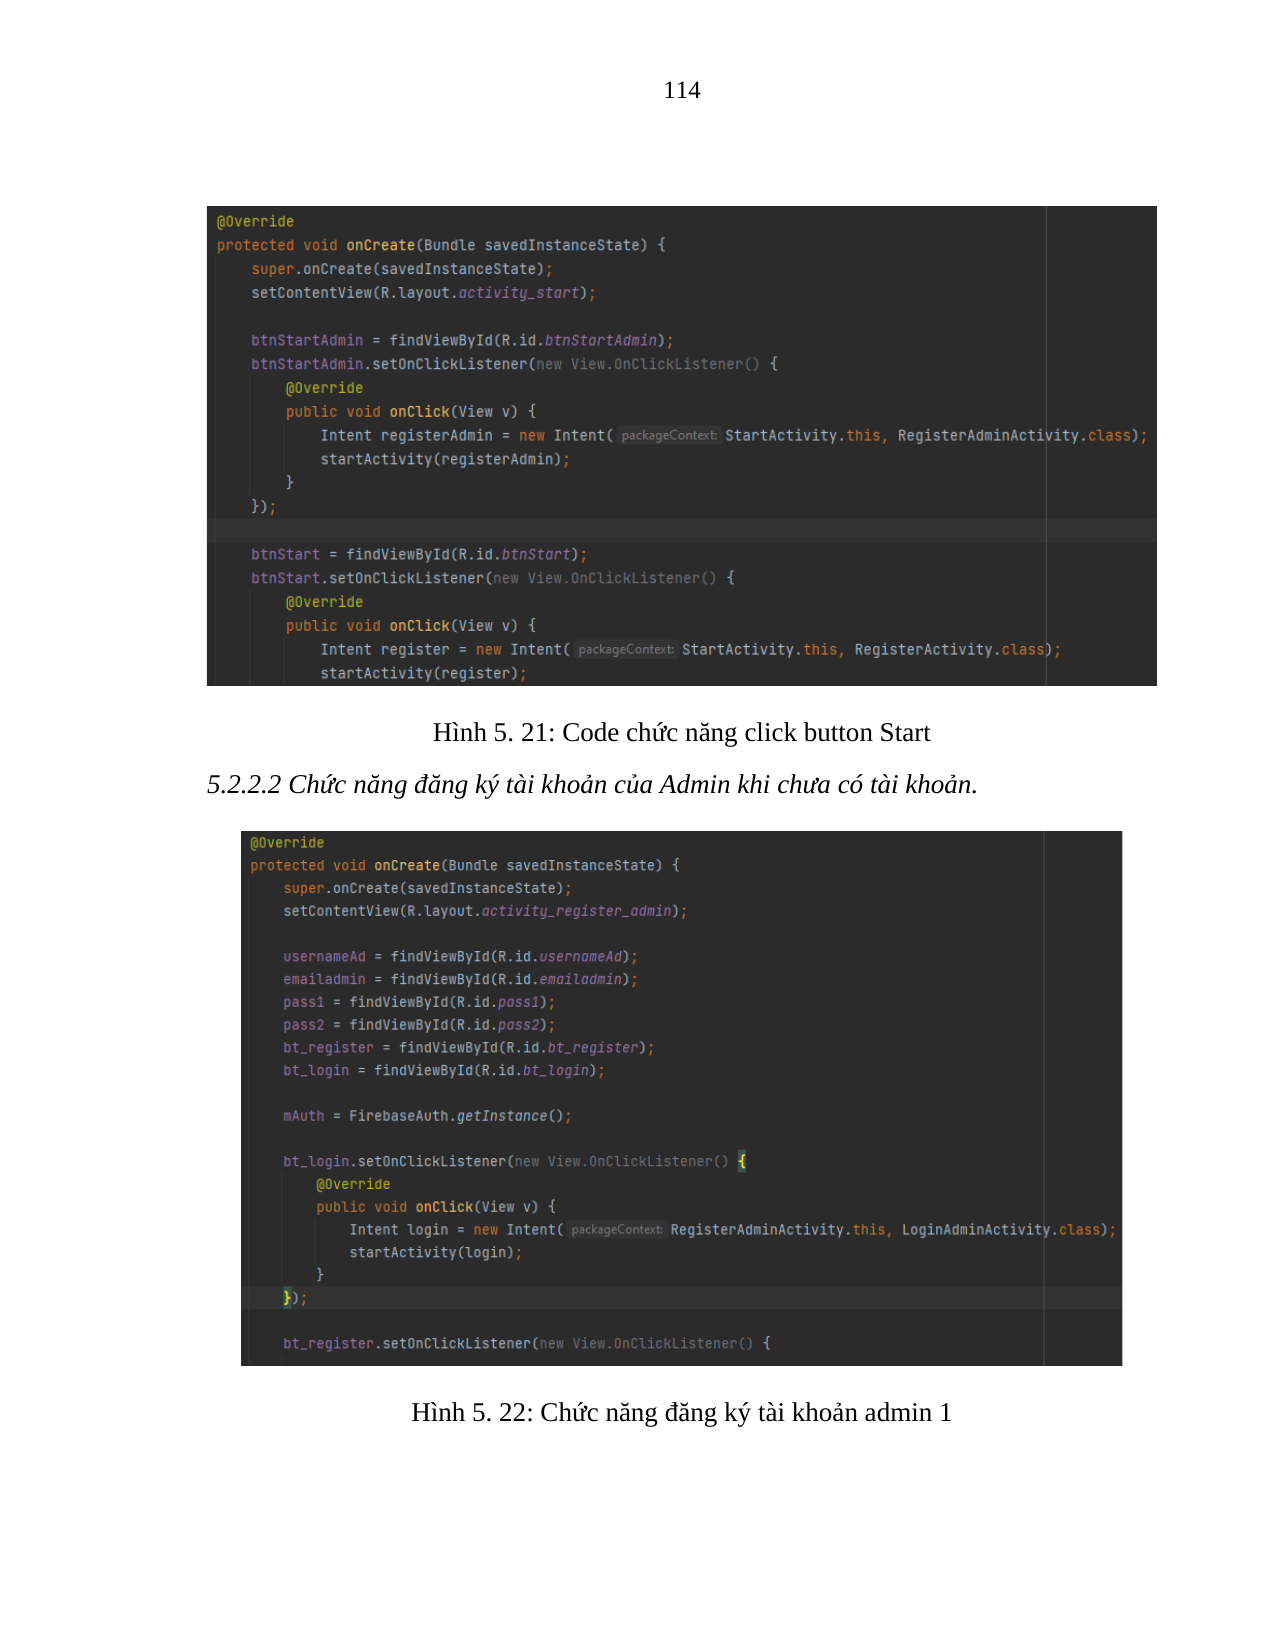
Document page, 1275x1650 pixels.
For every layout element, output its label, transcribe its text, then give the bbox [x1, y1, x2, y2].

picture [241, 831, 1123, 1366]
text 5.2.2.2 Chức năng đăng ký tài khoản của Admin khi chưa có tài khoản. [207, 768, 1157, 800]
picture [206, 206, 1157, 686]
text Hình 5. 21: Code chức năng click button Start [207, 717, 1157, 748]
text Hình 5. 22: Chức năng đăng ký tài khoản admin 1 [207, 1396, 1157, 1428]
